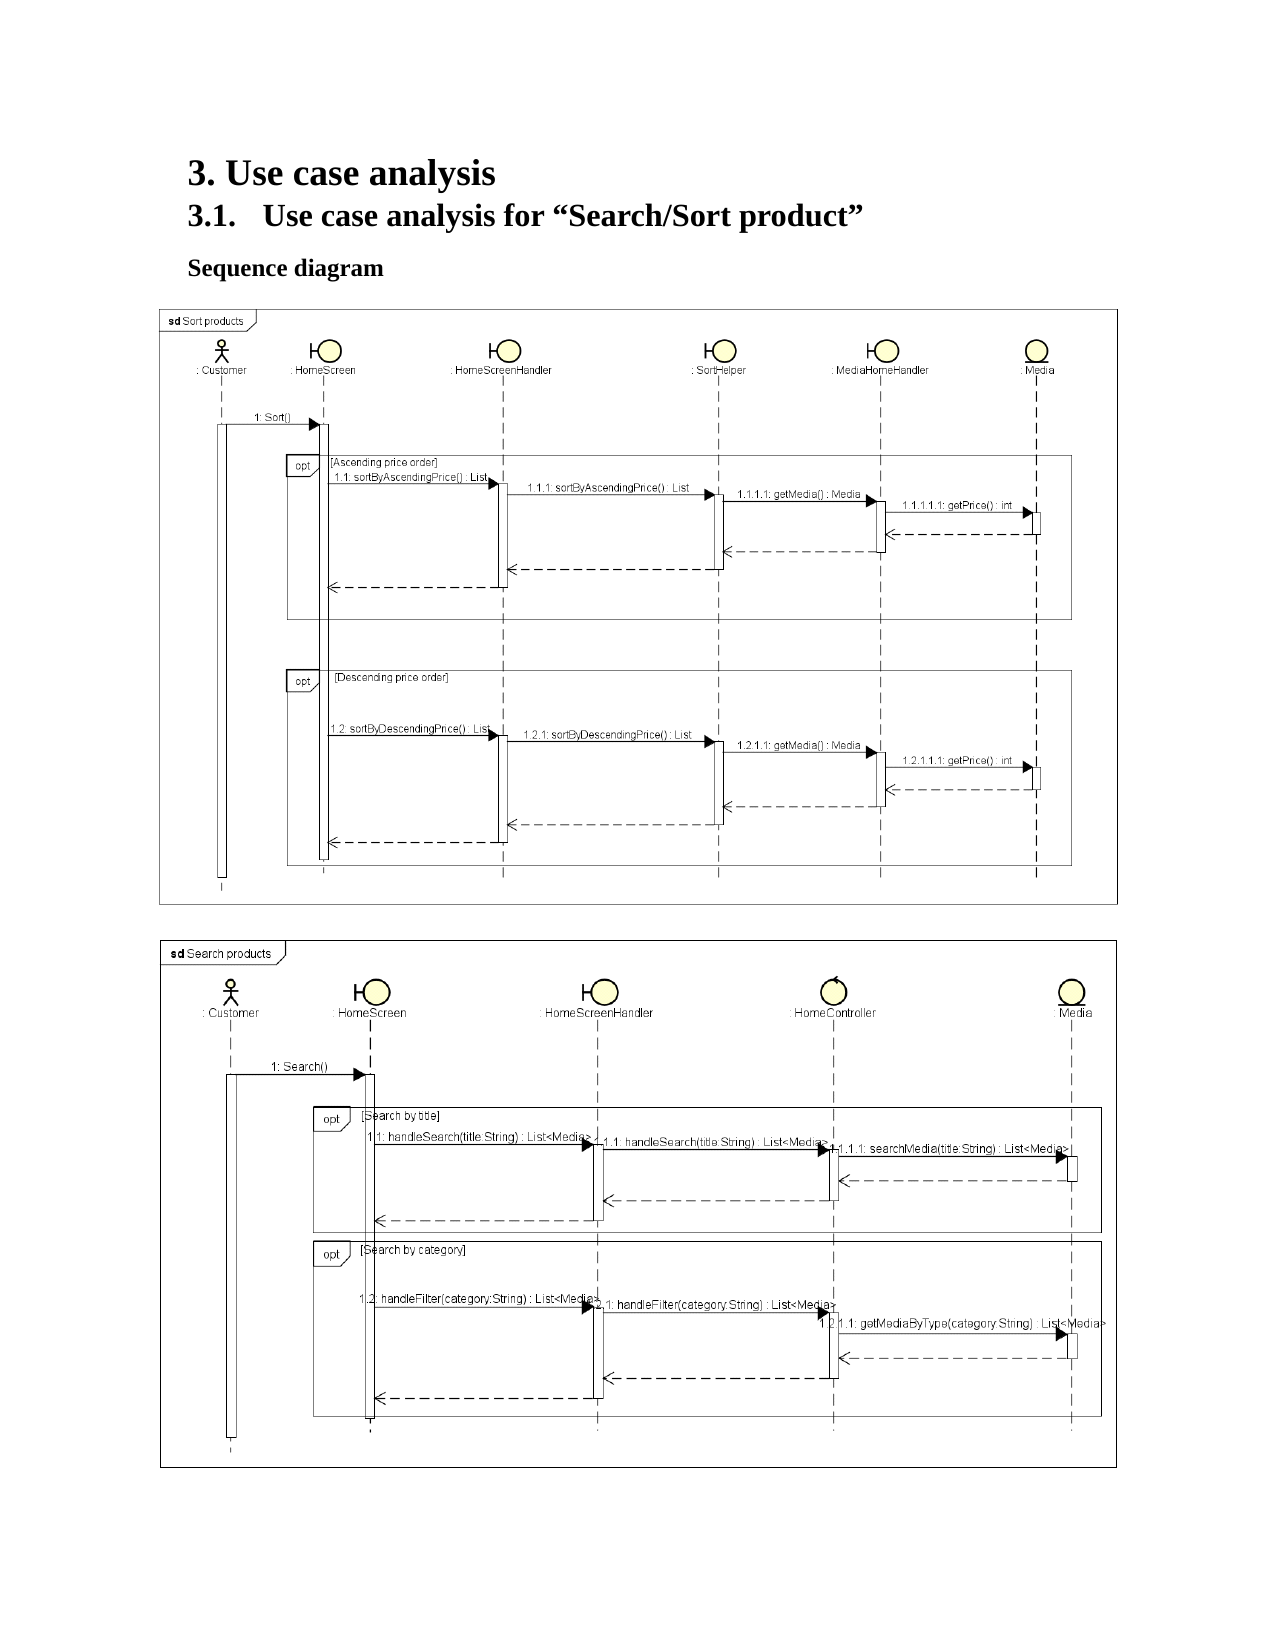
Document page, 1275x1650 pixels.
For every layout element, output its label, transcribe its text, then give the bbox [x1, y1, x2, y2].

picture [150, 300, 1125, 912]
picture [150, 930, 1125, 1477]
text Sequence diagram [187, 253, 1125, 282]
list Use case analysis for “Search/Sort product” [187, 197, 1125, 234]
list Use case analysis [187, 150, 1125, 193]
